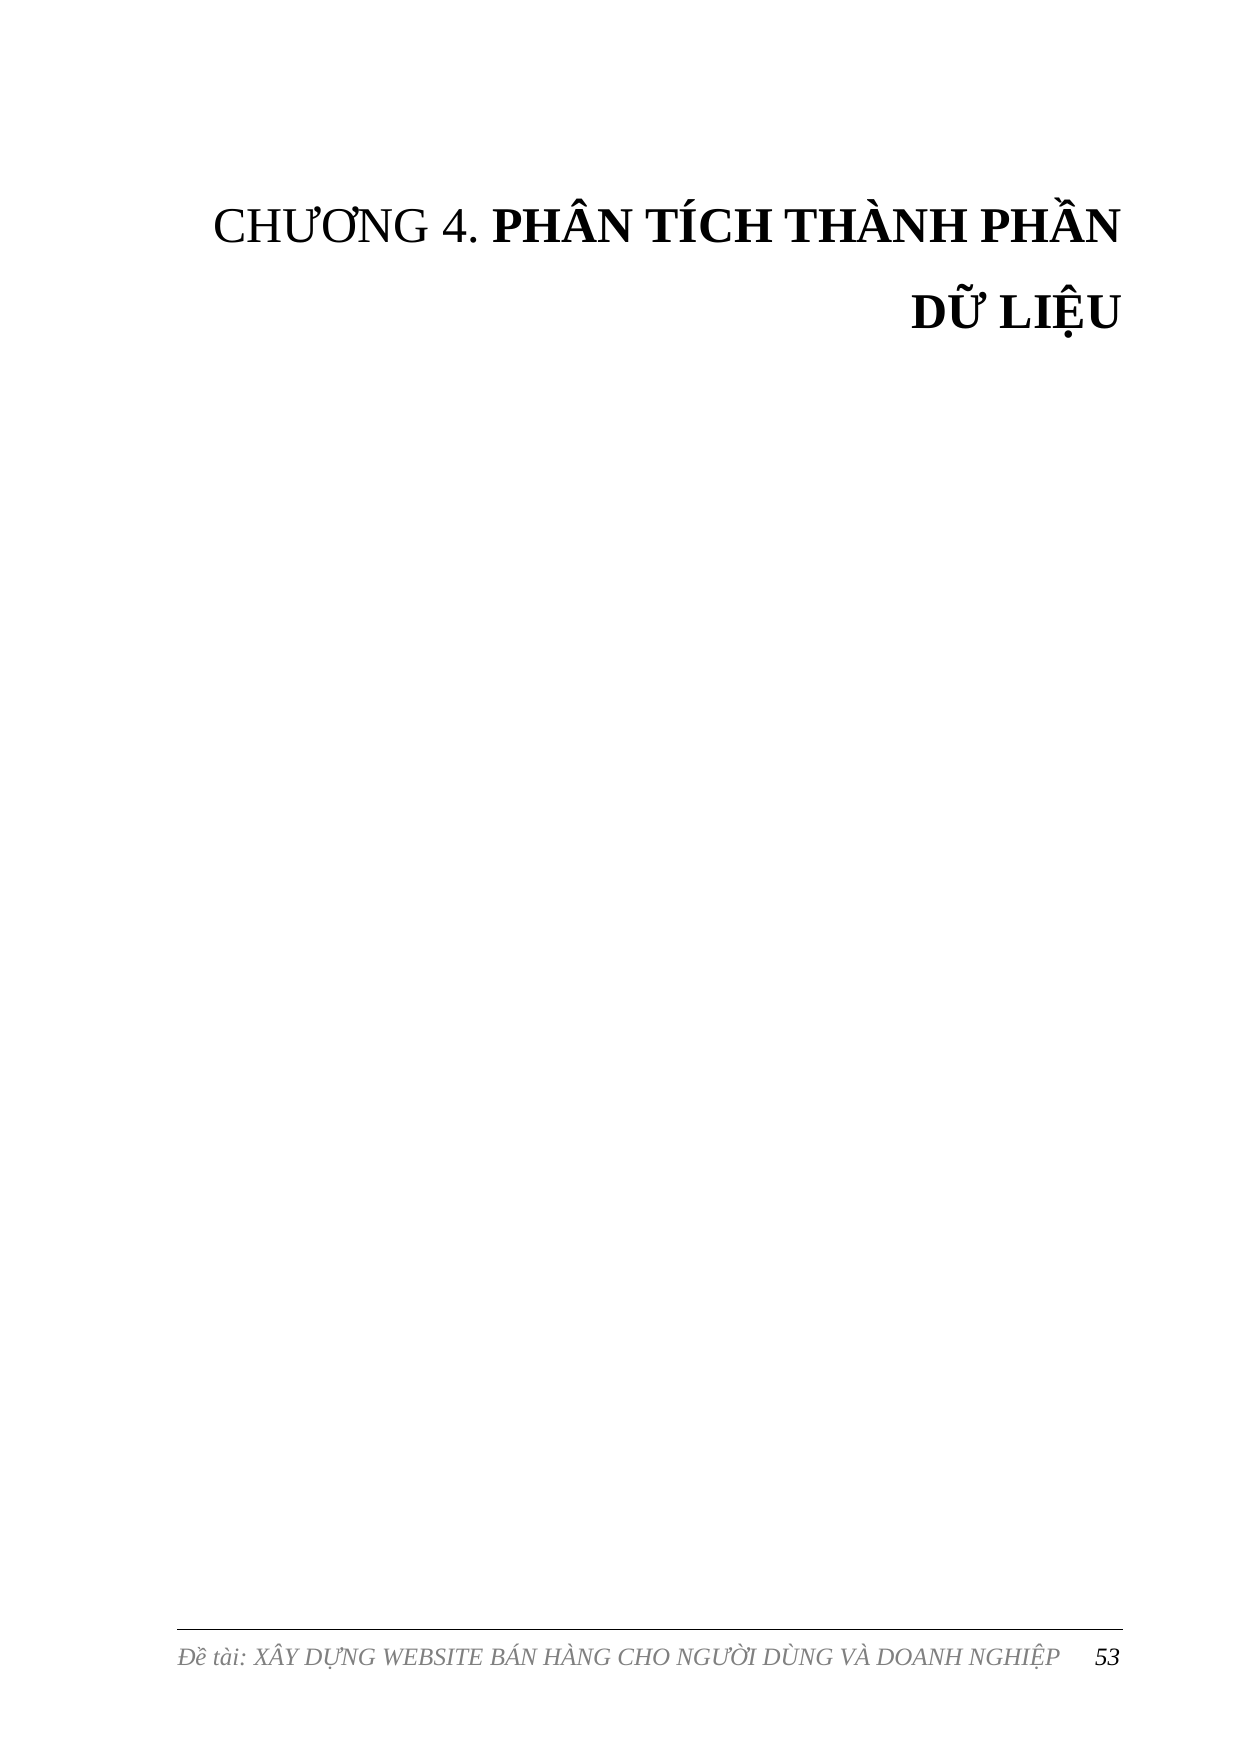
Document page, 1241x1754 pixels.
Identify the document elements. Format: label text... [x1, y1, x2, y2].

subtitle PHÂN TÍCH THÀNH PHẦN DỮ LIỆU [177, 196, 1122, 340]
